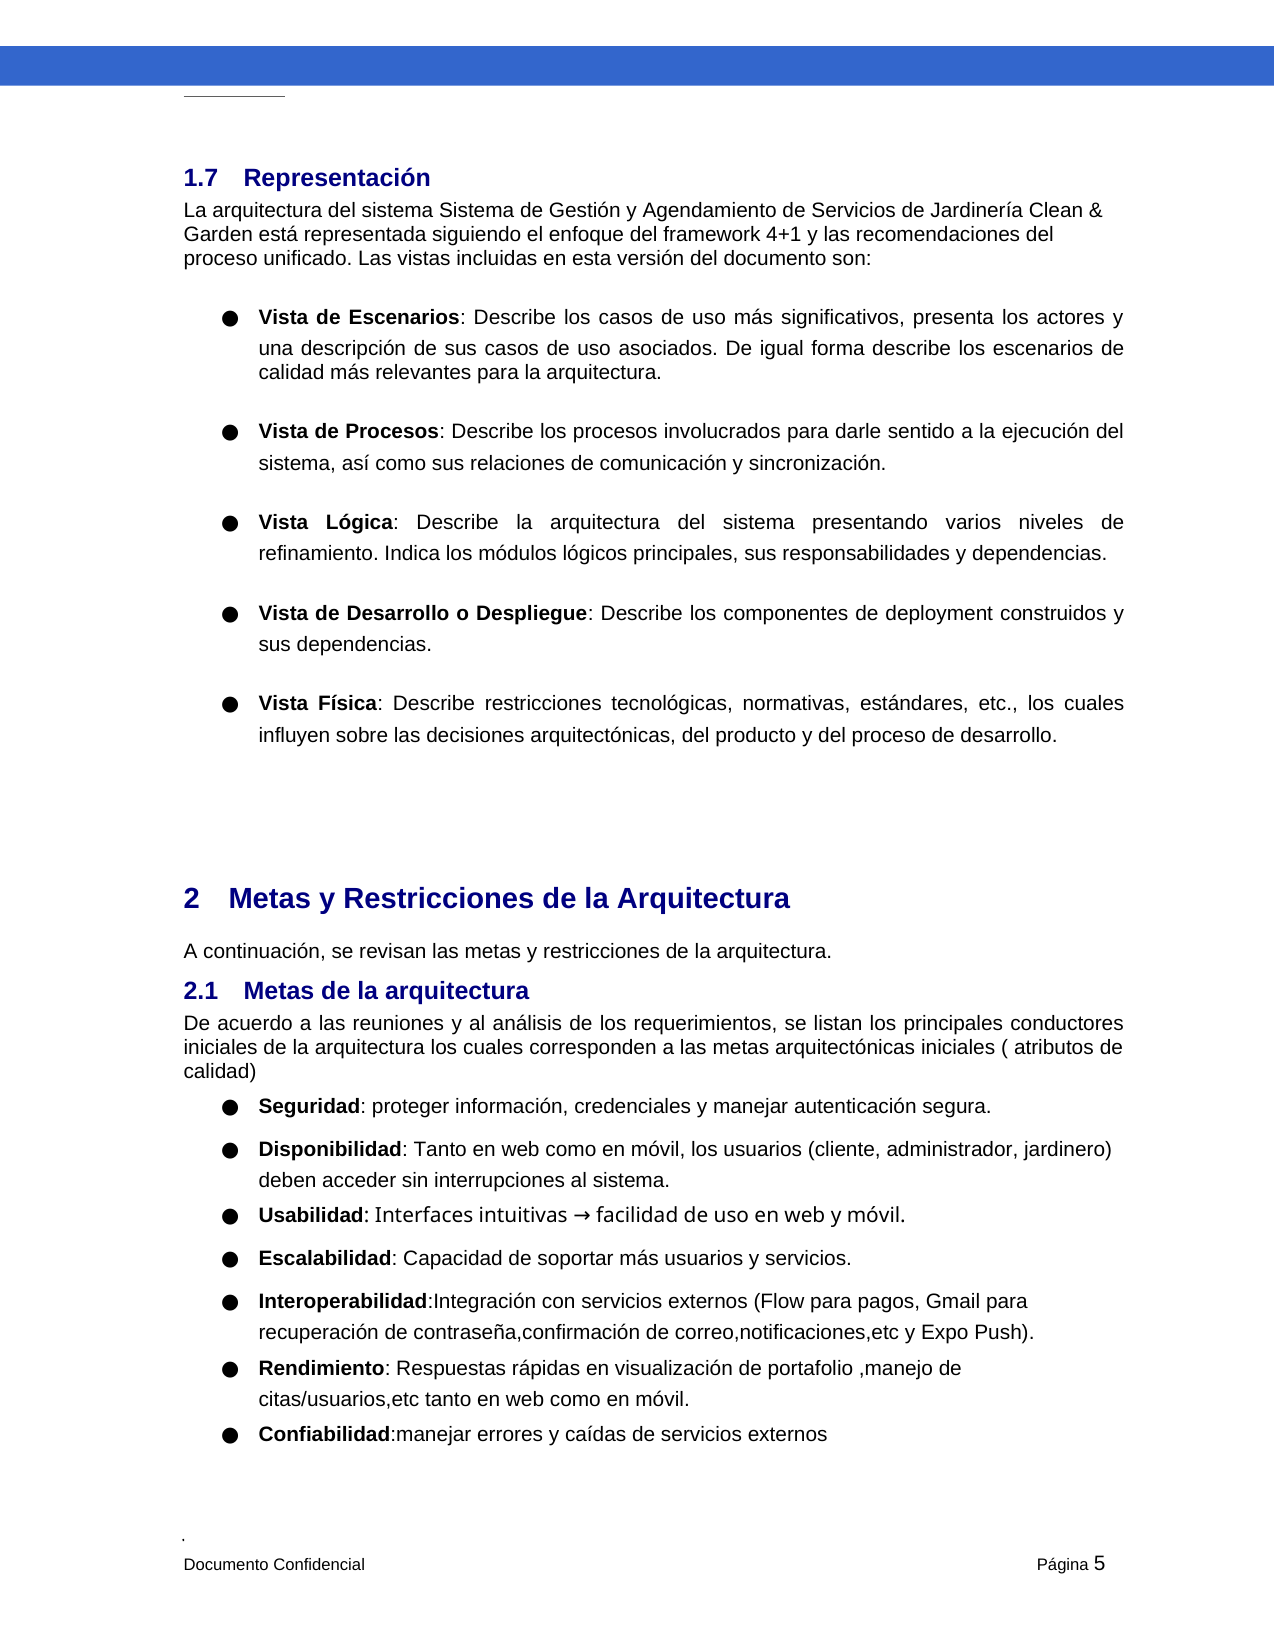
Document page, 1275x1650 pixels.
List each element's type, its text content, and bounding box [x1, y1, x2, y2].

list Interoperabilidad:Integración con servicios externos (Flow para pagos, Gmail para recuperación de contraseña,confirmación de correo,notificaciones,etc y Expo Push). [221, 1277, 1125, 1344]
list Vista de Desarrollo o Despliegue: Describe los componentes de deployment construidos y sus dependencias. [221, 589, 1125, 656]
list Rendimiento: Respuestas rápidas en visualización de portafolio ,manejo de citas/usuarios,etc tanto en web como en móvil. [221, 1344, 1125, 1411]
list Vista Física: Describe restricciones tecnológicas, normativas, estándares, etc., los cuales influyen sobre las decisiones arquitectónicas, del producto y del proceso de desarrollo. [221, 680, 1125, 746]
text La arquitectura del sistema Sistema de Gestión y Agendamiento de Servicios de Jardinería Clean & Garden está representada siguiendo el enfoque del framework 4+1 y las recomendaciones del proceso unificado. Las vistas incluidas en esta versión del documento son: [183, 197, 1125, 269]
list Vista Lógica: Describe la arquitectura del sistema presentando varios niveles de refinamiento. Indica los módulos lógicos principales, sus responsabilidades y dependencias. [221, 498, 1125, 565]
list Vista de Procesos: Describe los procesos involucrados para darle sentido a la ejecución del sistema, así como sus relaciones de comunicación y sincronización. [221, 408, 1125, 474]
list Disponibilidad: Tanto en web como en móvil, los usuarios (cliente, administrador, jardinero) deben acceder sin interrupciones al sistema. [221, 1125, 1125, 1192]
list Metas de la arquitectura [183, 976, 1125, 1004]
list Seguridad: proteger información, credenciales y manejar autenticación segura. [221, 1083, 1125, 1125]
list Escalabilidad: Capacidad de soportar más usuarios y servicios. [221, 1235, 1125, 1277]
text A continuación, se revisan las metas y restricciones de la arquitectura. [183, 939, 1125, 963]
list Confiabilidad:manejar errores y caídas de servicios externos [221, 1411, 1125, 1453]
list Usabilidad [221, 1192, 1125, 1235]
list Vista de Escenarios: Describe los casos de uso más significativos, presenta los actores y una descripción de sus casos de uso asociados. De igual forma describe los escenarios de calidad más relevantes para la arquitectura. [221, 293, 1125, 384]
list Representación [183, 162, 1125, 191]
text De acuerdo a las reuniones y al análisis de los requerimientos, se listan los principales conductores iniciales de la arquitectura los cuales corresponden a las metas arquitectónicas iniciales ( atributos de calidad) [183, 1011, 1125, 1083]
list Metas y Restricciones de la Arquitectura [183, 881, 1125, 914]
